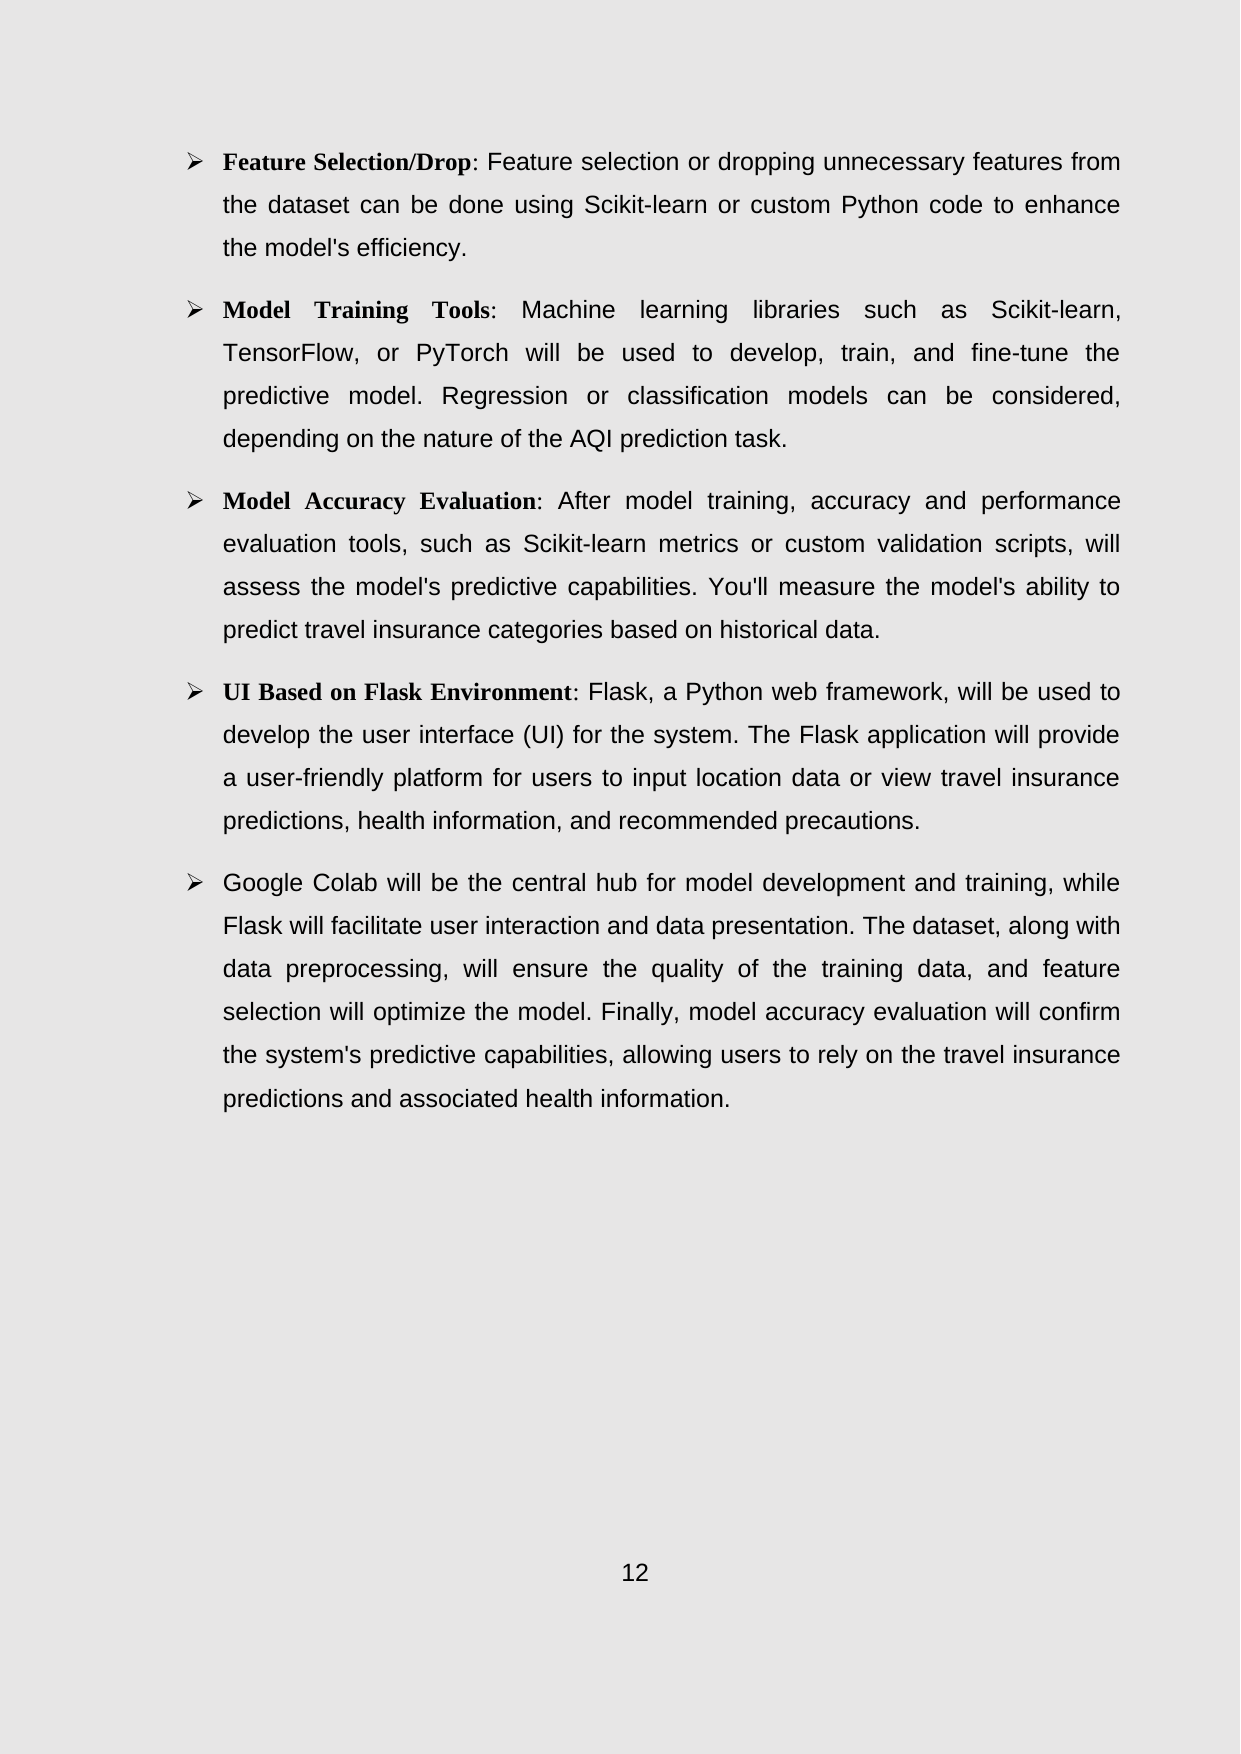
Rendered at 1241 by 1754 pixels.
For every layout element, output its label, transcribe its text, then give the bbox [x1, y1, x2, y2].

list Google Colab will be the central hub for model development and training, while Flask will facilitate user interaction and data presentation. The dataset, along with data preprocessing, will ensure the quality of the training data, and feature selection will optimize the model. Finally, model accuracy evaluation will confirm the system's predictive capabilities, allowing users to rely on the travel insurance predictions and associated health information. [185, 868, 1122, 1112]
list Model Accuracy Evaluation: After model training, accuracy and performance evaluation tools, such as Scikit-learn metrics or custom validation scripts, will assess the model's predictive capabilities. You'll measure the model's ability to predict travel insurance categories based on historical data. [185, 486, 1122, 644]
list Feature Selection/Drop: Feature selection or dropping unnecessary features from the dataset can be done using Scikit-learn or custom Python code to enhance the model's efficiency. [185, 147, 1122, 262]
list UI Based on Flask Environment: Flask, a Python web framework, will be used to develop the user interface (UI) for the system. The Flask application will provide a user-friendly platform for users to input location data or view travel insurance predictions, health information, and recommended precautions. [185, 677, 1122, 835]
text 12 [148, 1558, 1122, 1587]
list Model Training Tools: Machine learning libraries such as Scikit-learn, TensorFlow, or PyTorch will be used to develop, train, and fine-tune the predictive model. Regression or classification models can be considered, depending on the nature of the AQI prediction task. [185, 295, 1122, 453]
